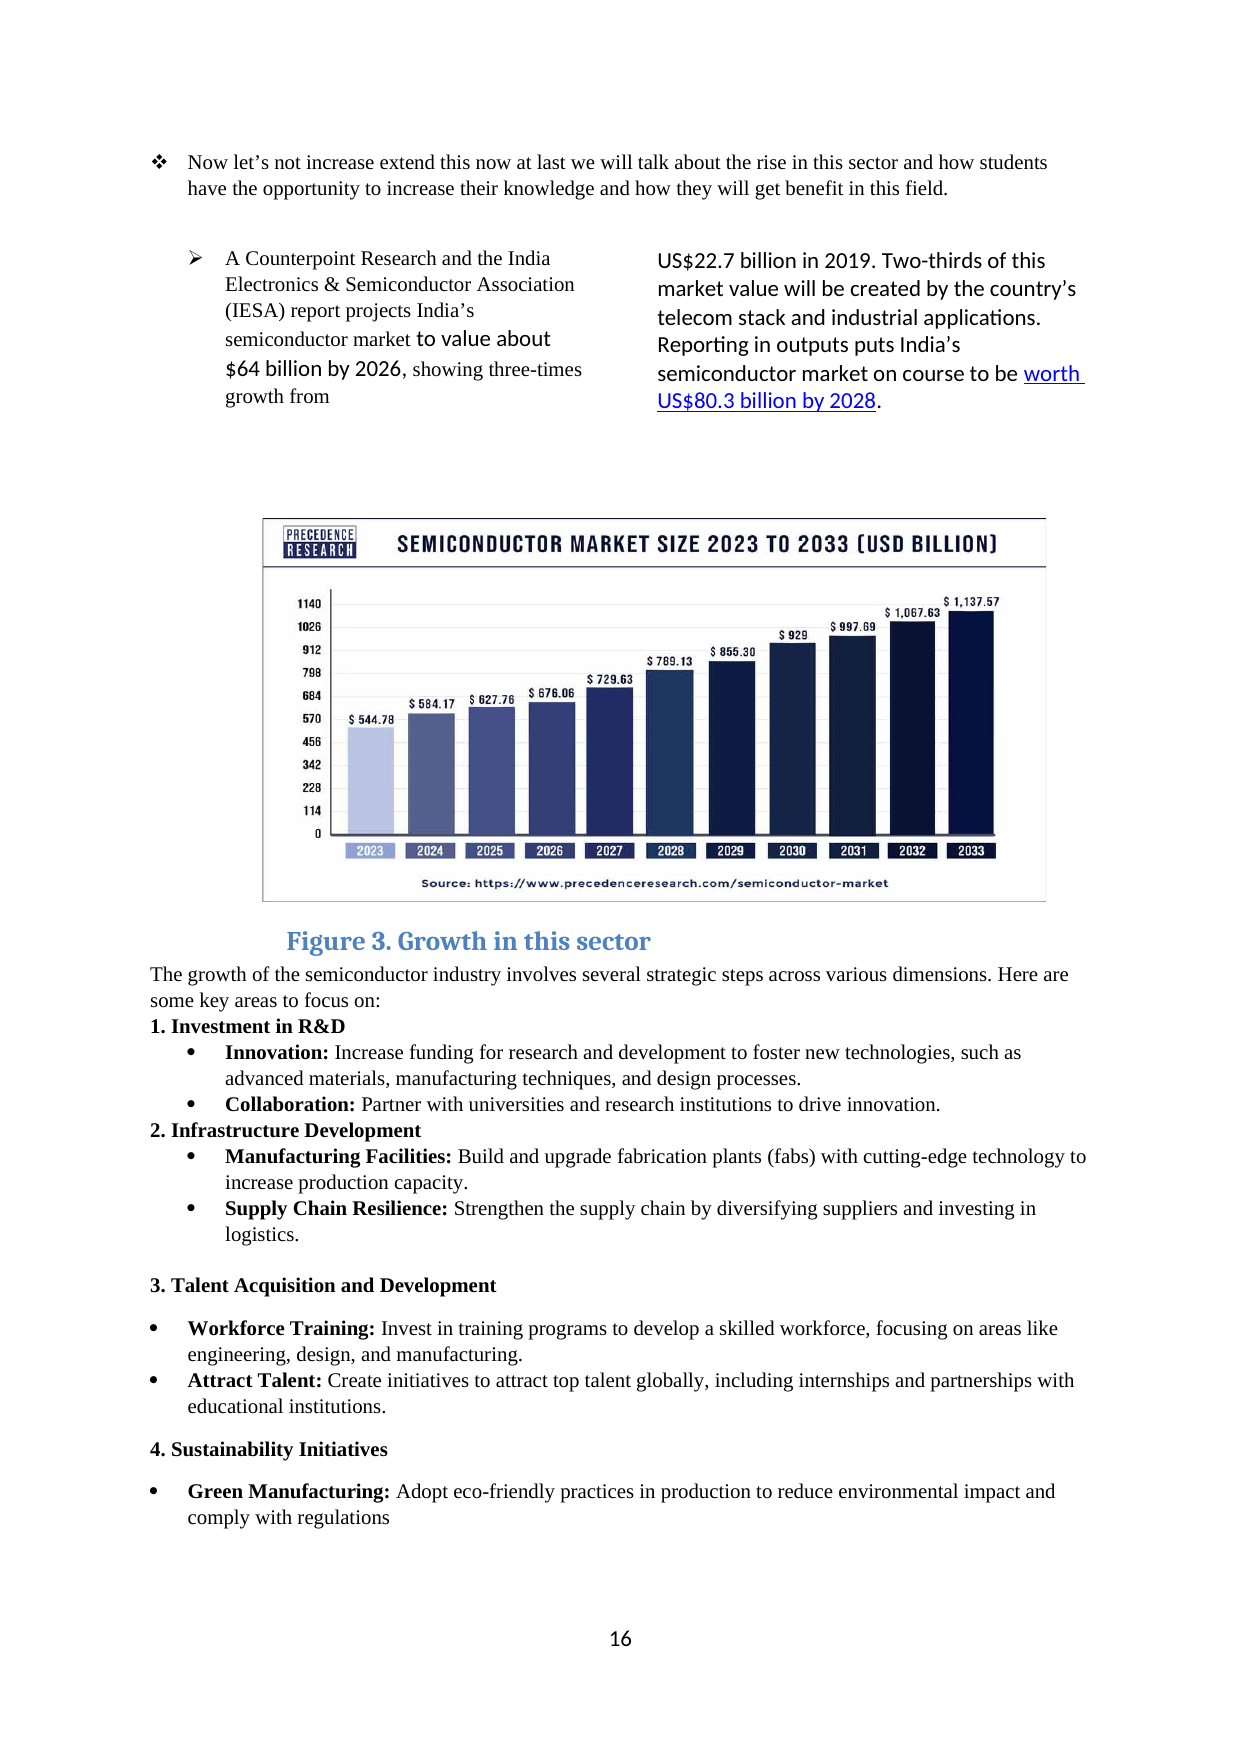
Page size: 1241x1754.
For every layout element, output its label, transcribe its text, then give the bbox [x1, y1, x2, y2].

list Innovation: Increase funding for research and development to foster new technologies, such as advanced materials, manufacturing techniques, and design processes. [187, 1040, 1090, 1090]
text US$22.7 billion in 2019. Two-thirds of this market value will be created by the country’s telecom stack and industrial applications. Reporting in outputs puts India’s semiconductor market on course to be worth US$80.3 billion by 2028. [657, 247, 1090, 415]
list Now let’s not increase extend this now at last we will talk about the rise in this sector and how students have the opportunity to increase their knowledge and how they will get benefit in this field. [150, 150, 1090, 200]
text 4. Sustainability Initiatives [150, 1436, 1090, 1461]
picture [262, 518, 1047, 902]
list Attract Talent: Create initiatives to attract top talent globally, including internships and partnerships with educational institutions. [150, 1368, 1090, 1418]
text 3. Talent Acquisition and Development [150, 1273, 1090, 1297]
list Manufacturing Facilities: Build and upgrade fabrication plants (fabs) with cutting-edge technology to increase production capacity. [187, 1144, 1090, 1194]
list Workforce Training: Invest in training programs to develop a skilled workforce, focusing on areas like engineering, design, and manufacturing. [150, 1316, 1090, 1366]
text 1. Investment in R&D [150, 1014, 1090, 1038]
text The growth of the semiconductor industry involves several strategic steps across various dimensions. Here are some key areas to focus on: [150, 962, 1090, 1012]
list Collaboration: Partner with universities and research institutions to drive innovation. [187, 1092, 1090, 1116]
text 2. Infrastructure Development [150, 1118, 1090, 1142]
list Green Manufacturing: Adopt eco-friendly practices in production to reduce environmental impact and comply with regulations [150, 1479, 1090, 1529]
list A Counterpoint Research and the India Electronics & Semiconductor Association (IESA) report projects India’s semiconductor market to value about $64 billion by 2026, showing three-times growth from [187, 246, 583, 408]
subtitle Figure 3. Growth in this sector [150, 926, 1090, 958]
list Supply Chain Resilience: Strengthen the supply chain by diversifying suppliers and investing in logistics. [187, 1196, 1090, 1246]
